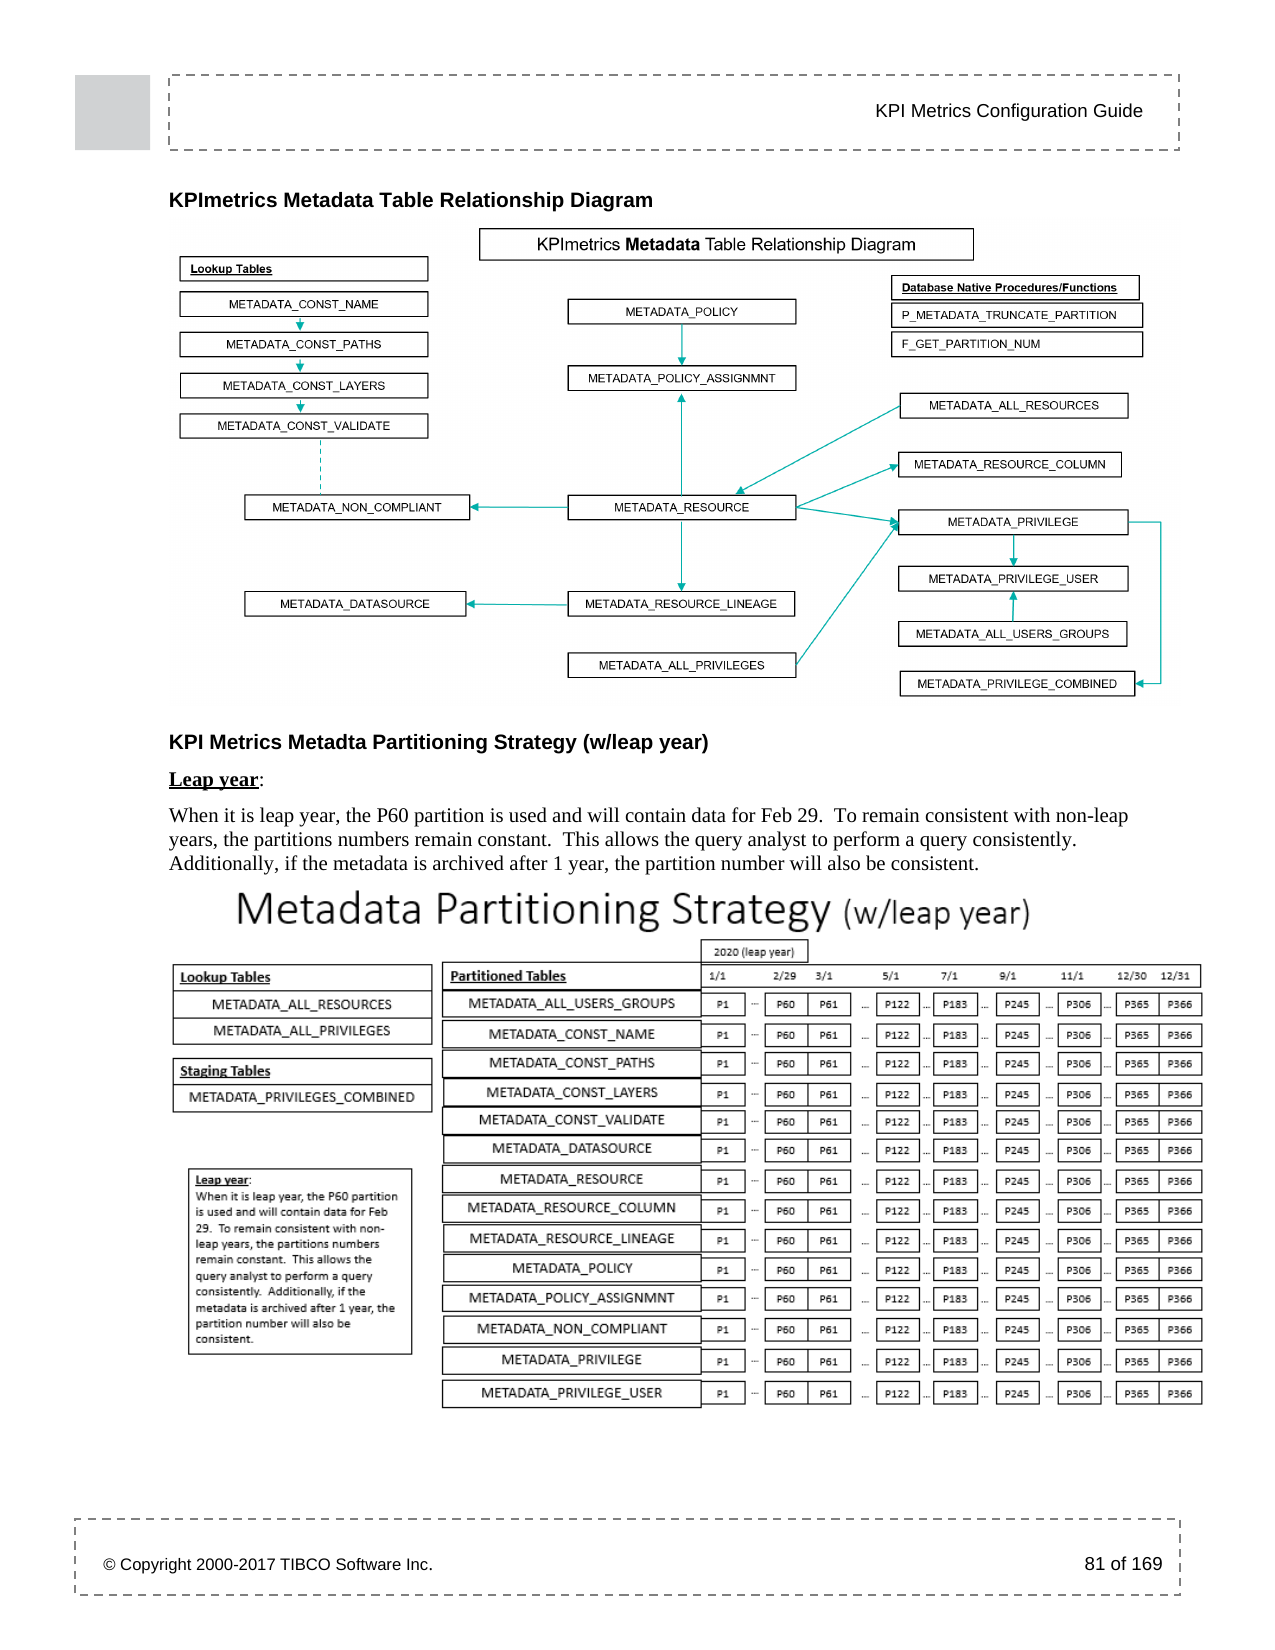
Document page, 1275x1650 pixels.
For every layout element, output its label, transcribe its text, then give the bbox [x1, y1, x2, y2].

text When it is leap year, the P60 partition is used and will contain data for Feb 29. To remain consistent with non-leap years, the partitions numbers remain constant. This allows the query analyst to perform a query consistently. Additionally, if the metadata is archived after 1 year, the partition number will also be consistent. [169, 803, 1162, 875]
picture [168, 217, 1182, 706]
text Leap year: [169, 766, 1162, 791]
subtitle KPImetrics Metadata Table Relationship Diagram [169, 187, 1162, 211]
picture [168, 887, 1212, 1413]
subtitle KPI Metrics Metadta Partitioning Strategy (w/leap year) [169, 730, 1162, 754]
